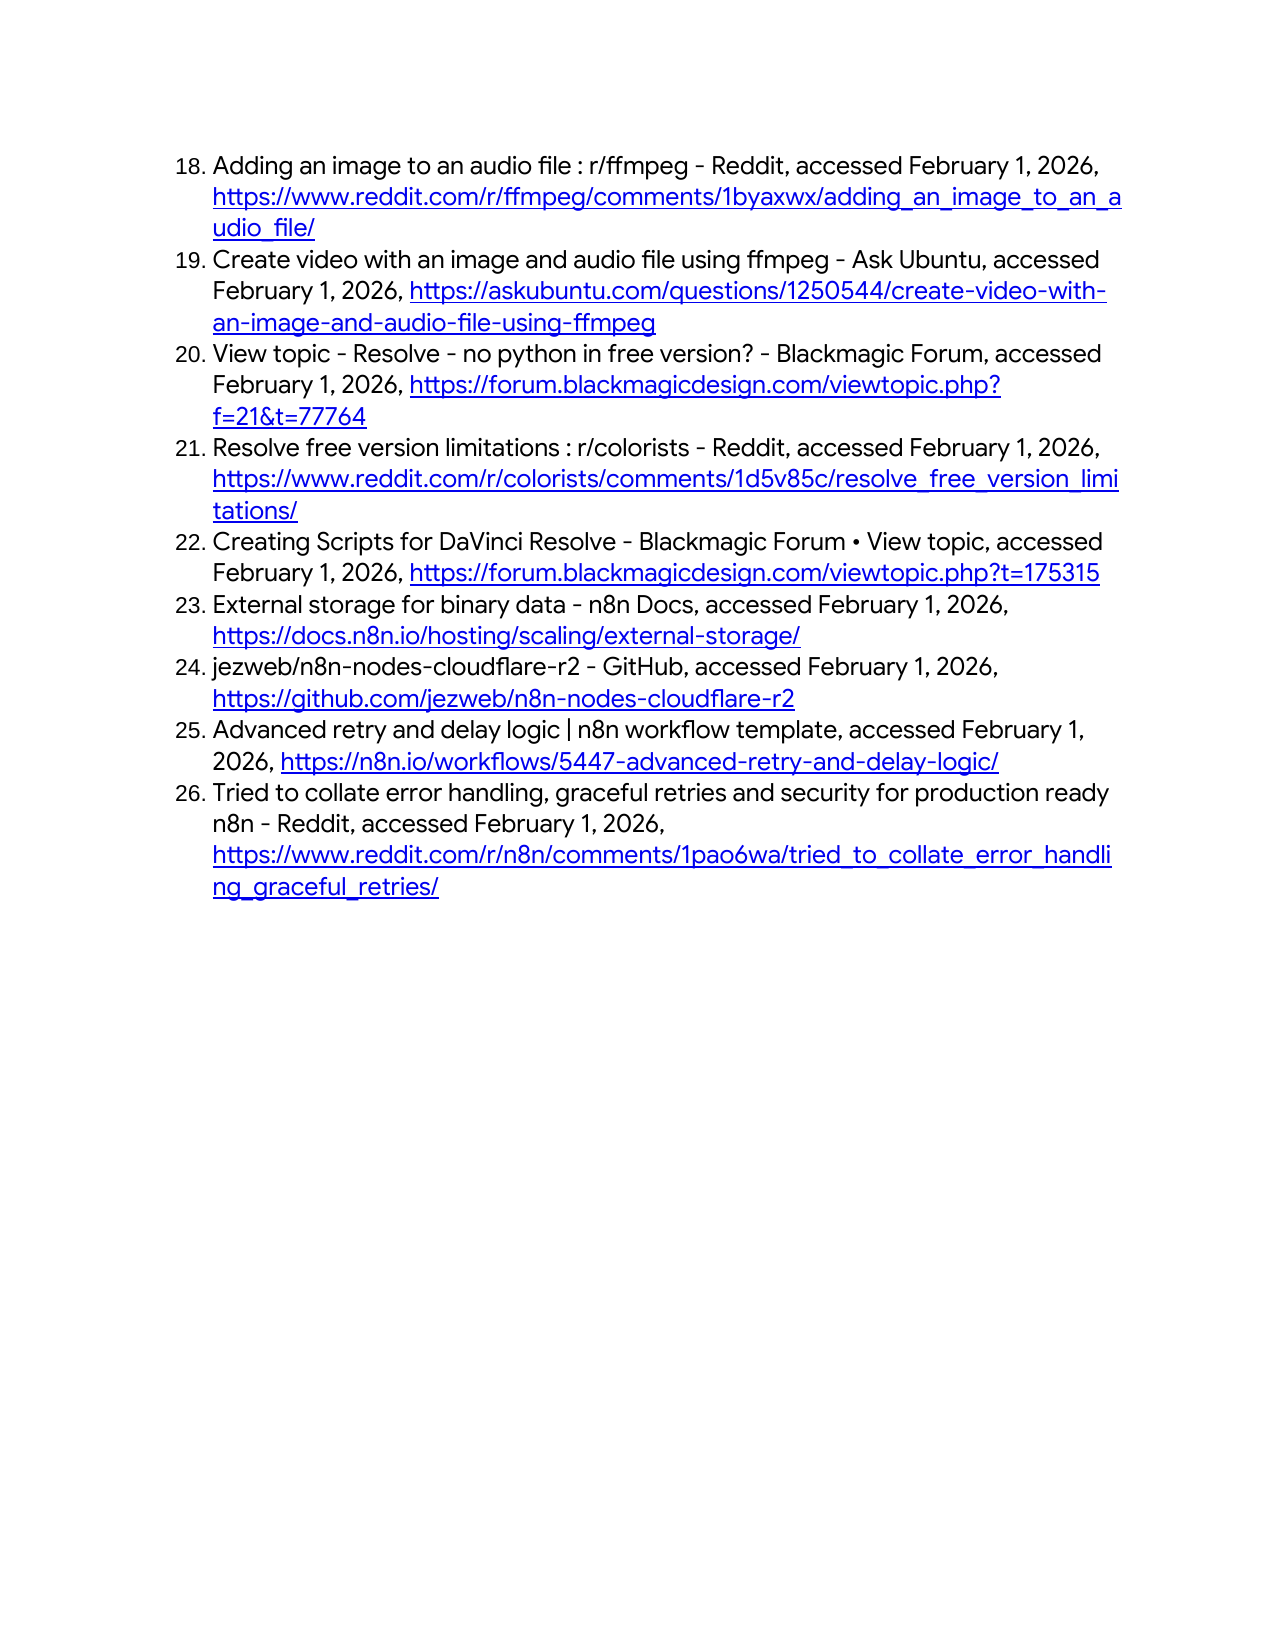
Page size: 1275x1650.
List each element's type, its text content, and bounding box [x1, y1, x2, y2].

list Create video with an image and audio file using ffmpeg - Ask Ubuntu, accessed February 1, 2026, https://askubuntu.com/questions/1250544/create-video-with-an-image-and-audio-file-using-ffmpeg [175, 244, 1125, 338]
list View topic - Resolve - no python in free version? - Blackmagic Forum, accessed February 1, 2026, https://forum.blackmagicdesign.com/viewtopic.php?f=21&t=77764 [175, 338, 1125, 432]
list Tried to collate error handling, graceful retries and security for production ready n8n - Reddit, accessed February 1, 2026, https://www.reddit.com/r/n8n/comments/1pao6wa/tried_to_collate_error_handling_graceful_retries/ [175, 777, 1125, 902]
list Adding an image to an audio file : r/ffmpeg - Reddit, accessed February 1, 2026, https://www.reddit.com/r/ffmpeg/comments/1byaxwx/adding_an_image_to_an_audio_file/ [175, 150, 1125, 244]
list jezweb/n8n-nodes-cloudflare-r2 - GitHub, accessed February 1, 2026, https://github.com/jezweb/n8n-nodes-cloudflare-r2 [175, 652, 1125, 714]
list Creating Scripts for DaVinci Resolve - Blackmagic Forum • View topic, accessed February 1, 2026, https://forum.blackmagicdesign.com/viewtopic.php?t=175315 [175, 526, 1125, 589]
list Resolve free version limitations : r/colorists - Reddit, accessed February 1, 2026, https://www.reddit.com/r/colorists/comments/1d5v85c/resolve_free_version_limitations/ [175, 432, 1125, 526]
list External storage for binary data - n8n Docs, accessed February 1, 2026, https://docs.n8n.io/hosting/scaling/external-storage/ [175, 589, 1125, 652]
list Advanced retry and delay logic | n8n workflow template, accessed February 1, 2026, https://n8n.io/workflows/5447-advanced-retry-and-delay-logic/ [175, 714, 1125, 777]
